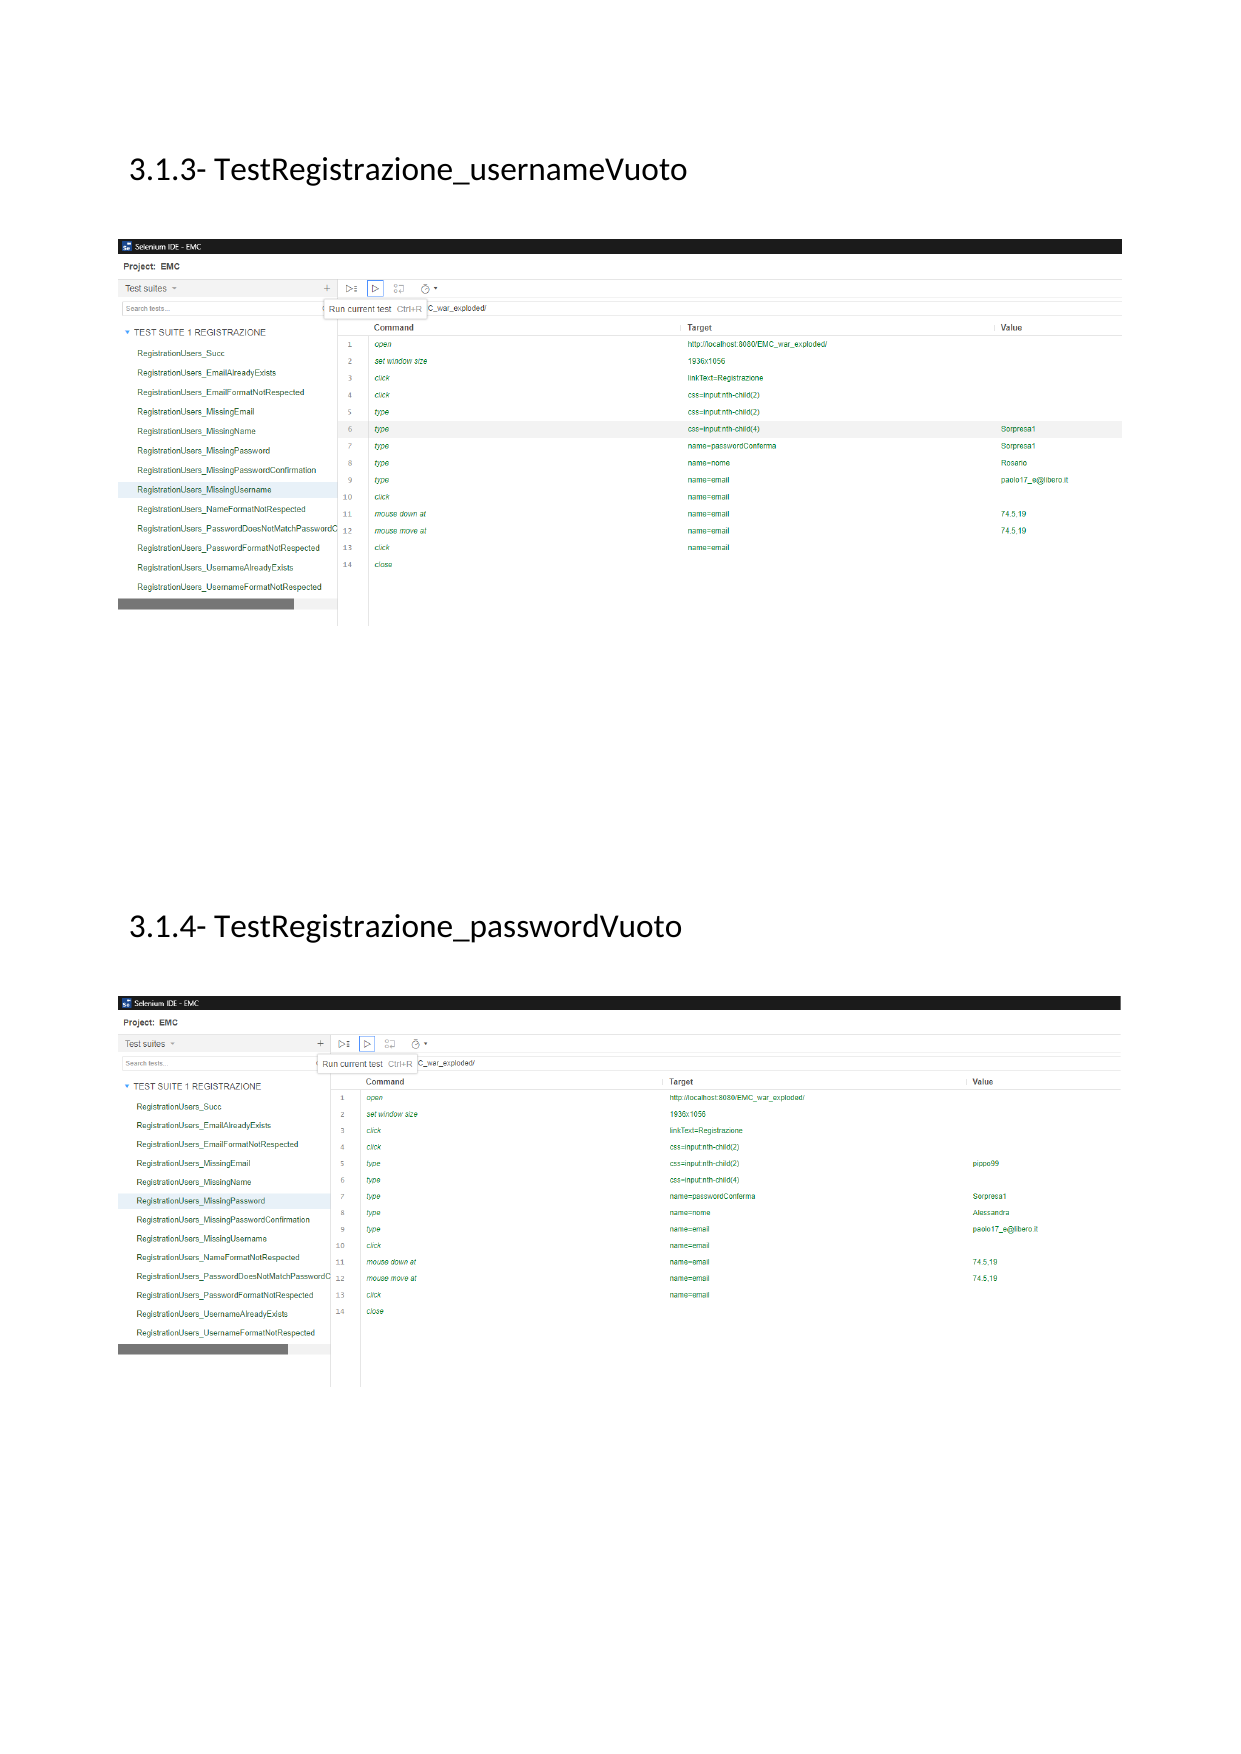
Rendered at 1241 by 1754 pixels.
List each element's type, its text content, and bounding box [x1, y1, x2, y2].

text 3.1.4- TestRegistrazione_passwordVuoto [129, 905, 1122, 946]
text 3.1.3- TestRegistrazione_usernameVuoto [129, 148, 1122, 188]
picture [118, 239, 1122, 626]
picture [118, 996, 1121, 1387]
